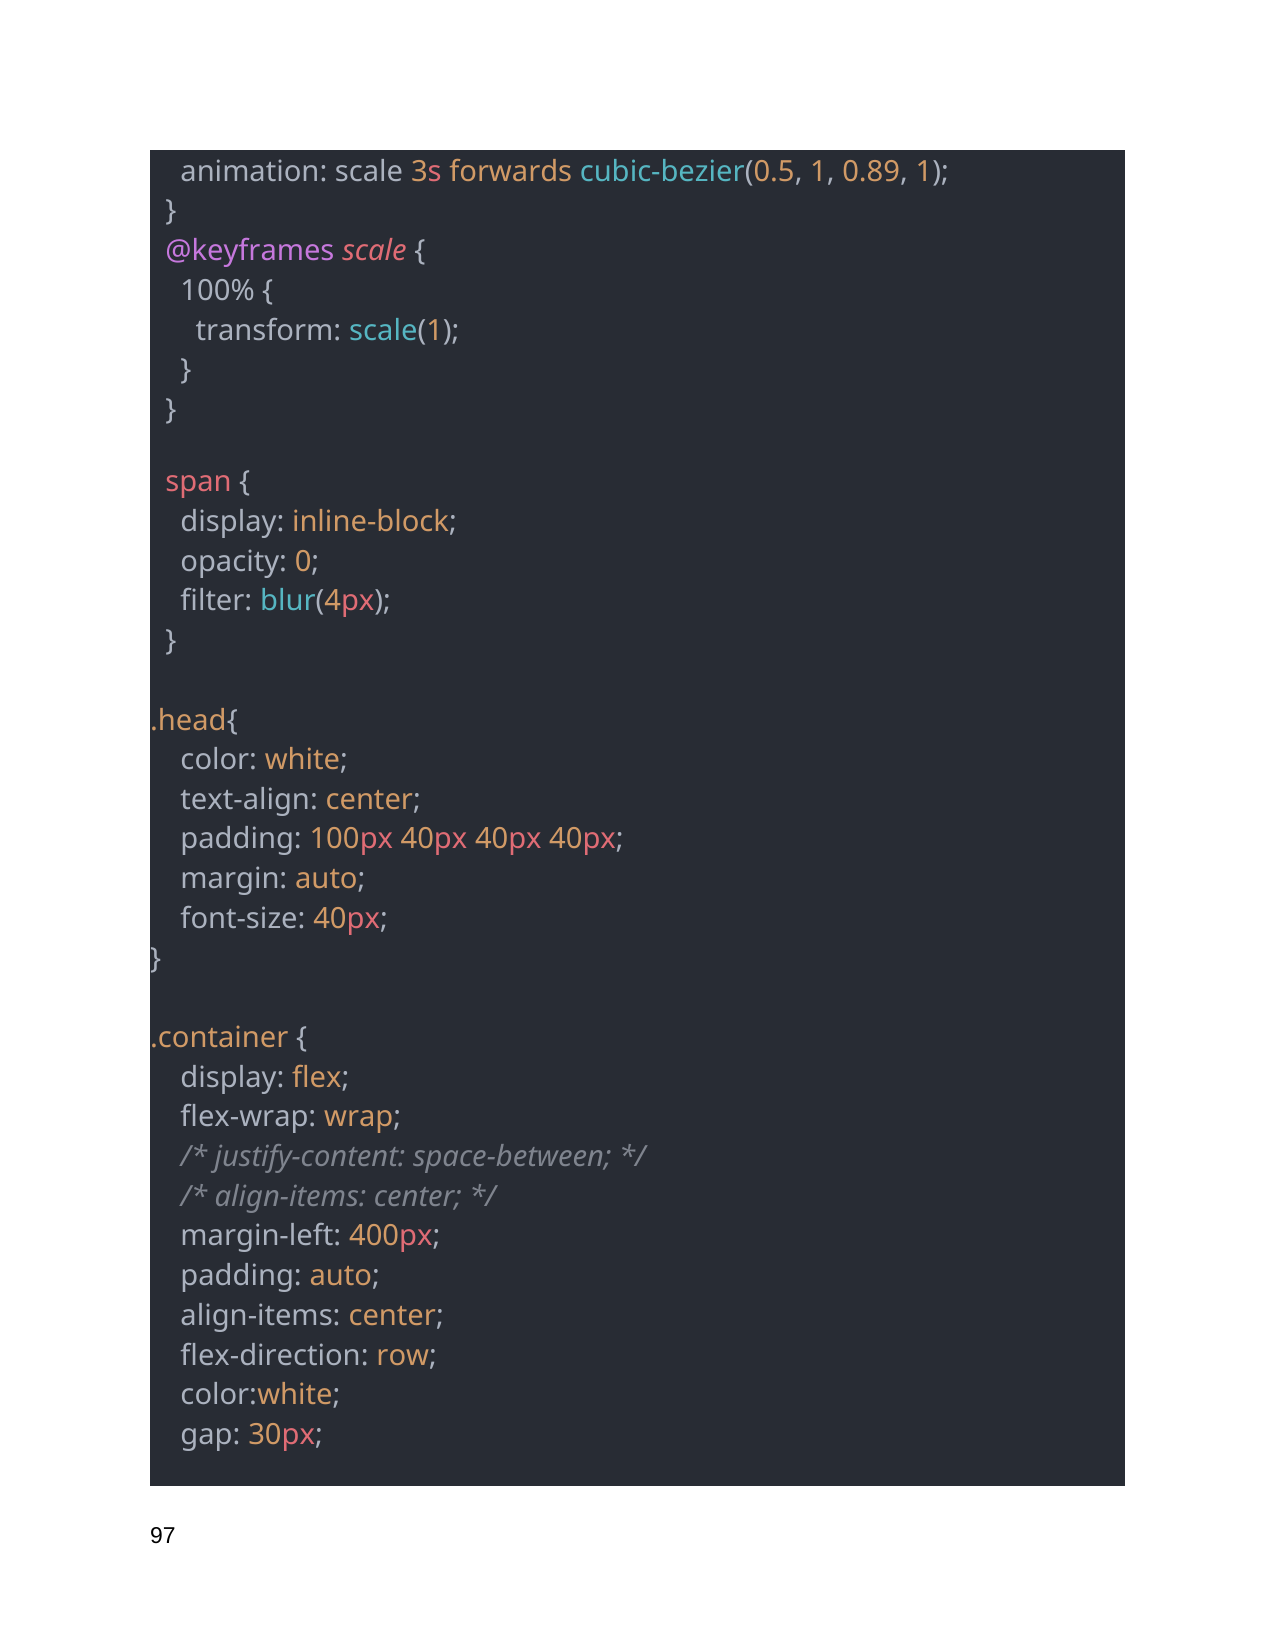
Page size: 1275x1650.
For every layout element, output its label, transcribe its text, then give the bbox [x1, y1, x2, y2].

text padding: auto; [150, 1254, 1125, 1294]
text margin: auto; [150, 857, 1125, 897]
text animation: scale 3s forwards cubic-bezier(0.5, 1, 0.89, 1); [150, 150, 1125, 190]
text span { [150, 461, 1125, 500]
text flex-direction: row; [150, 1334, 1125, 1373]
text } [150, 937, 1125, 977]
text } [150, 190, 1125, 229]
text } [150, 348, 1125, 388]
text align-items: center; [150, 1294, 1125, 1334]
text text-align: center; [150, 778, 1125, 818]
text margin-left: 400px; [150, 1215, 1125, 1254]
text .head{ [150, 699, 1125, 738]
text display: flex; [150, 1056, 1125, 1096]
text display: inline-block; [150, 500, 1125, 540]
text gap: 30px; [150, 1413, 1125, 1453]
text flex-wrap: wrap; [150, 1096, 1125, 1135]
text /* align-items: center; */ [150, 1175, 1125, 1215]
text font-size: 40px; [150, 897, 1125, 937]
text padding: 100px 40px 40px 40px; [150, 818, 1125, 857]
text .container { [150, 1016, 1125, 1056]
text color:white; [150, 1373, 1125, 1413]
text } [150, 388, 1125, 428]
text 100% { [150, 269, 1125, 309]
text opacity: 0; [150, 540, 1125, 580]
text @keyframes scale { [150, 229, 1125, 269]
text } [150, 619, 1125, 659]
text transform: scale(1); [150, 309, 1125, 348]
text /* justify-content: space-between; */ [150, 1135, 1125, 1175]
text color: white; [150, 738, 1125, 778]
text filter: blur(4px); [150, 580, 1125, 619]
